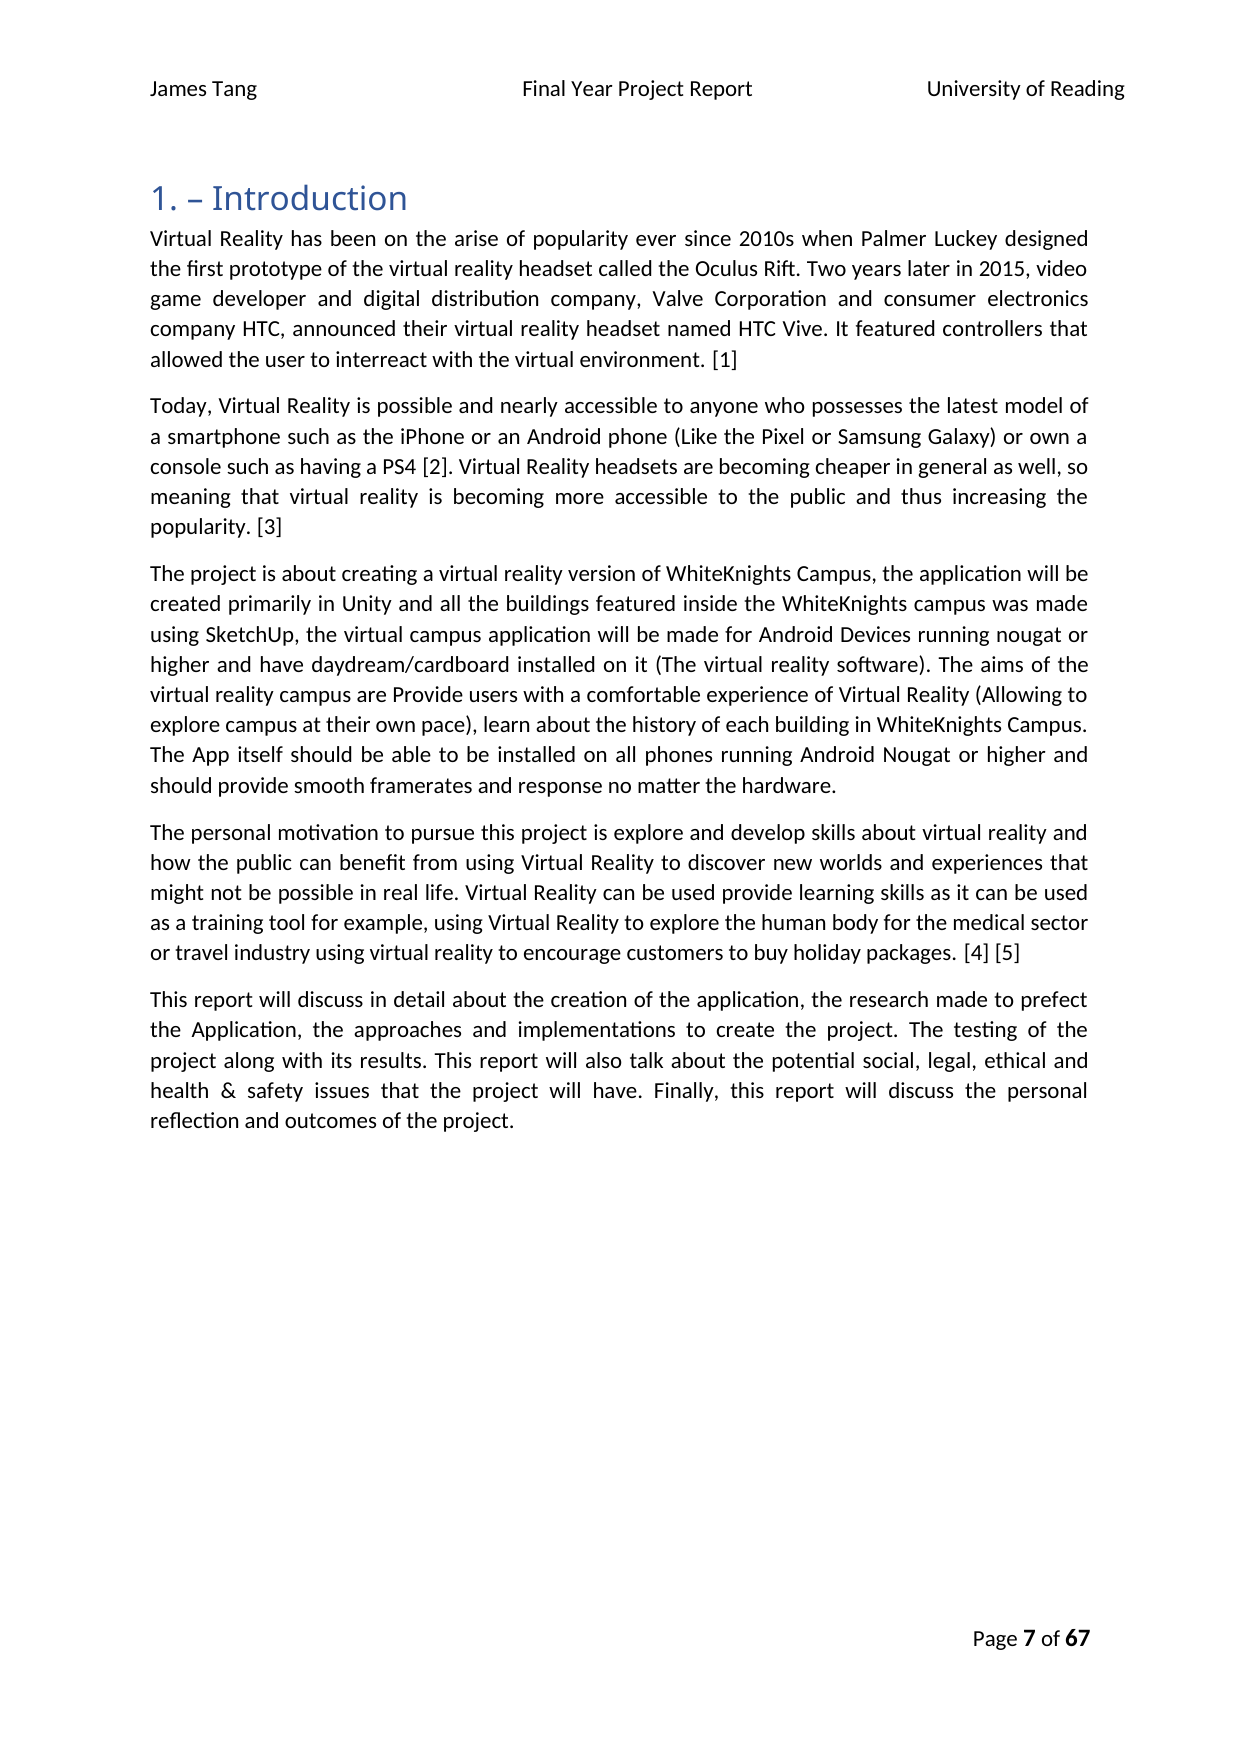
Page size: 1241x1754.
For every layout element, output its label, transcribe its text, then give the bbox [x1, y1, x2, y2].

subtitle 1. – Introduction [150, 175, 1090, 220]
text Virtual Reality has been on the arise of popularity ever since 2010s when Palmer Luckey designed the first prototype of the virtual reality headset called the Oculus Rift. Two years later in 2015, video game developer and digital distribution company, Valve Corporation and consumer electronics company HTC, announced their virtual reality headset named HTC Vive. It featured controllers that allowed the user to interreact with the virtual environment. [150, 224, 1090, 373]
text The personal motivation to pursue this project is explore and develop skills about virtual reality and how the public can benefit from using Virtual Reality to discover new worlds and experiences that might not be possible in real life. Virtual Reality can be used provide learning skills as it can be used as a training tool for example, using Virtual Reality to explore the human body for the medical sector or travel industry using virtual reality to encourage customers to buy holiday packages. [150, 818, 1090, 967]
text The project is about creating a virtual reality version of WhiteKnights Campus, the application will be created primarily in Unity and all the buildings featured inside the WhiteKnights campus was made using SketchUp, the virtual campus application will be made for Android Devices running nougat or higher and have daydream/cardboard installed on it (The virtual reality software). The aims of the virtual reality campus are Provide users with a comfortable experience of Virtual Reality (Allowing to explore campus at their own pace), learn about the history of each building in WhiteKnights Campus. The App itself should be able to be installed on all phones running Android Nougat or higher and should provide smooth framerates and response no matter the hardware. [150, 559, 1090, 799]
text This report will discuss in detail about the creation of the application, the research made to prefect the Application, the approaches and implementations to create the project. The testing of the project along with its results. This report will also talk about the potential social, legal, ethical and health & safety issues that the project will have. Finally, this report will discuss the personal reflection and outcomes of the project. [150, 985, 1090, 1134]
text Today, Virtual Reality is possible and nearly accessible to anyone who possesses the latest model of a smartphone such as the iPhone or an Android phone (Like the Pixel or Samsung Galaxy) or own a console such as having a PS4. Virtual Reality headsets are becoming cheaper in general as well, so meaning that virtual reality is becoming more accessible to the public and thus increasing the popularity. [150, 392, 1090, 541]
